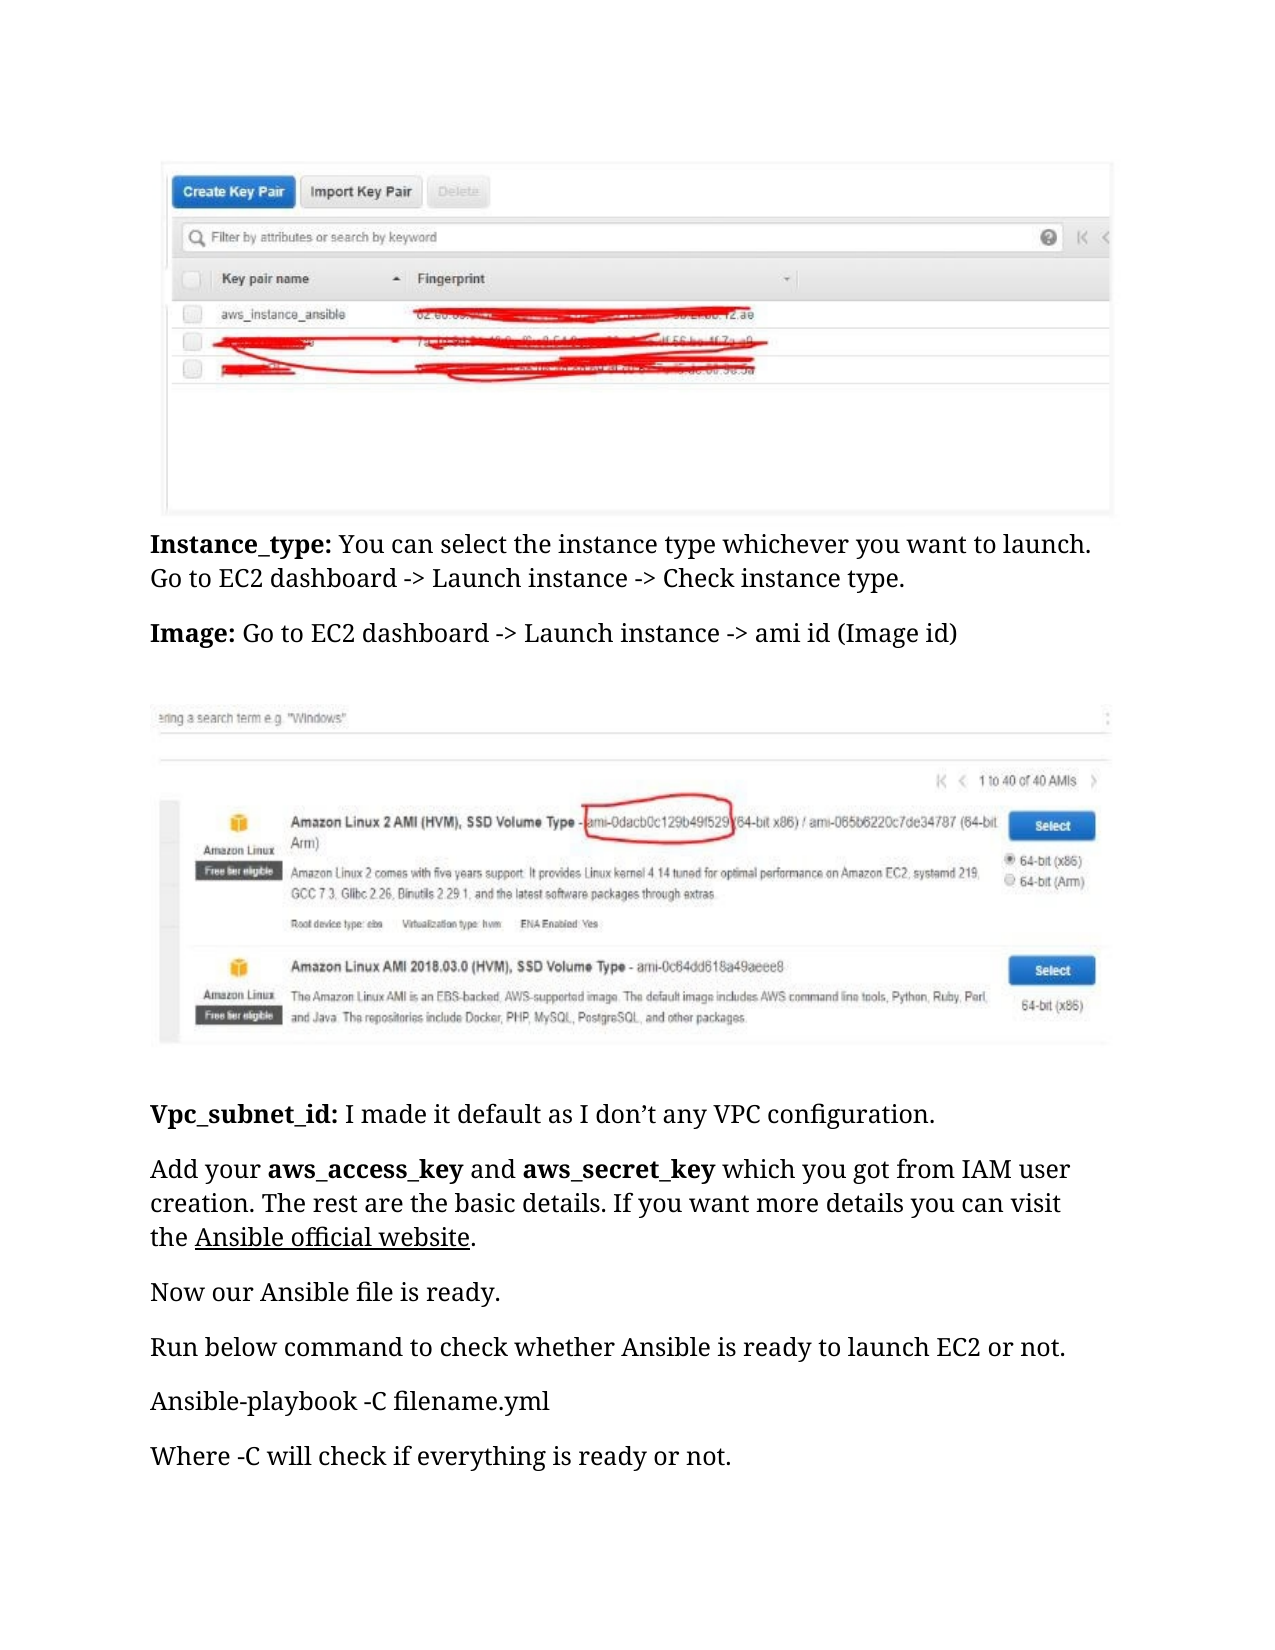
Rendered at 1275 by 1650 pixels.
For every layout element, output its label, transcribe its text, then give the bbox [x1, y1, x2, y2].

text Ansible-playbook -C filename.yml [150, 1384, 1125, 1418]
text Image: Go to EC2 dashboard -> Launch instance -> ami id (Image id) [150, 616, 1125, 649]
text Now our Ansible file is ready. [150, 1274, 1125, 1308]
text Vpc_subnet_id: I made it default as I don’t any VPC configuration. [150, 1096, 1125, 1130]
text Instance_type: You can select the instance type whichever you want to launch. Go to EC2 dashboard -> Launch instance -> Check instance type. [150, 527, 1125, 595]
text Where -C will check if everything is ready or not. [150, 1439, 1125, 1473]
picture [150, 704, 1125, 1063]
text Run below command to check whether Ansible is ready to launch EC2 or not. [150, 1329, 1125, 1363]
text Add your aws_access_key and aws_secret_key which you got from IAM user creation. The rest are the basic details. If you want more details you can visit the Ansible official website. [150, 1151, 1125, 1253]
picture [150, 150, 1125, 527]
